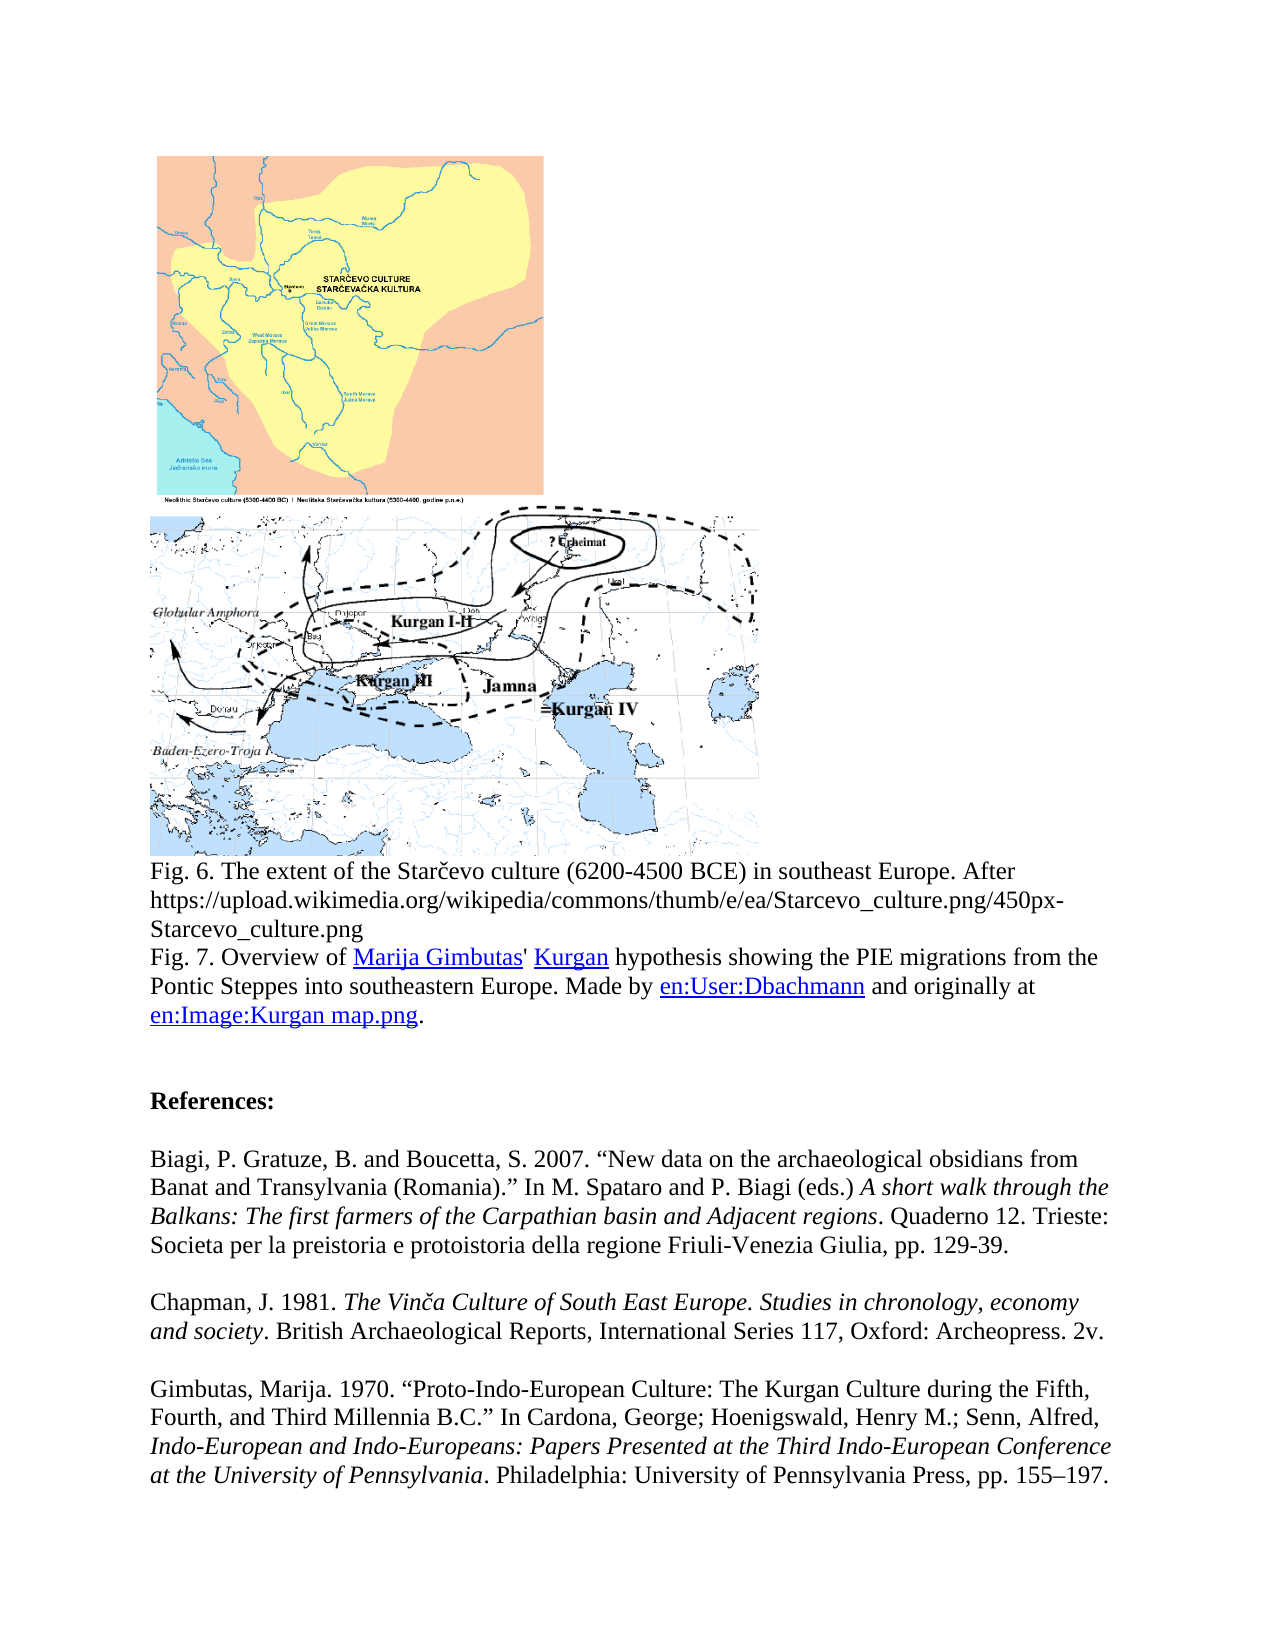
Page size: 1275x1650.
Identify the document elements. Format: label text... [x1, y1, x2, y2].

text References: [150, 1086, 1125, 1115]
picture [150, 150, 759, 856]
text Fig. 7. Overview of Marija Gimbutas' Kurgan hypothesis showing the PIE migrations from the Pontic Steppes into southeastern Europe. Made by en:User:Dbachmann and originally at en:Image:Kurgan map.png. [150, 942, 1125, 1029]
text Gimbutas, Marija. 1970. “Proto-Indo-European Culture: The Kurgan Culture during the Fifth, Fourth, and Third Millennia B.C.” In Cardona, George; Hoenigswald, Henry M.; Senn, Alfred, Indo-European and Indo-Europeans: Papers Presented at the Third Indo-European Conference at the University of Pennsylvania. Philadelphia: University of Pennsylvania Press, pp. 155–197. [150, 1374, 1125, 1489]
text Biagi, P. Gratuze, B. and Boucetta, S. 2007. “New data on the archaeological obsidians from Banat and Transylvania (Romania).” In M. Spataro and P. Biagi (eds.) A short walk through the Balkans: The first farmers of the Carpathian basin and Adjacent regions. Quaderno 12. Trieste: Societa per la preistoria e protoistoria della regione Friuli-Venezia Giulia, pp. 129-39. [150, 1144, 1125, 1259]
text Fig. 6. The extent of the Starčevo culture (6200-4500 BCE) in southeast Europe. After https://upload.wikimedia.org/wikipedia/commons/thumb/e/ea/Starcevo_culture.png/450px-Starcevo_culture.png [150, 856, 1125, 942]
text Chapman, J. 1981. The Vinča Culture of South East Europe. Studies in chronology, economy and society. British Archaeological Reports, International Series 117, Oxford: Archeopress. 2v. [150, 1287, 1125, 1345]
